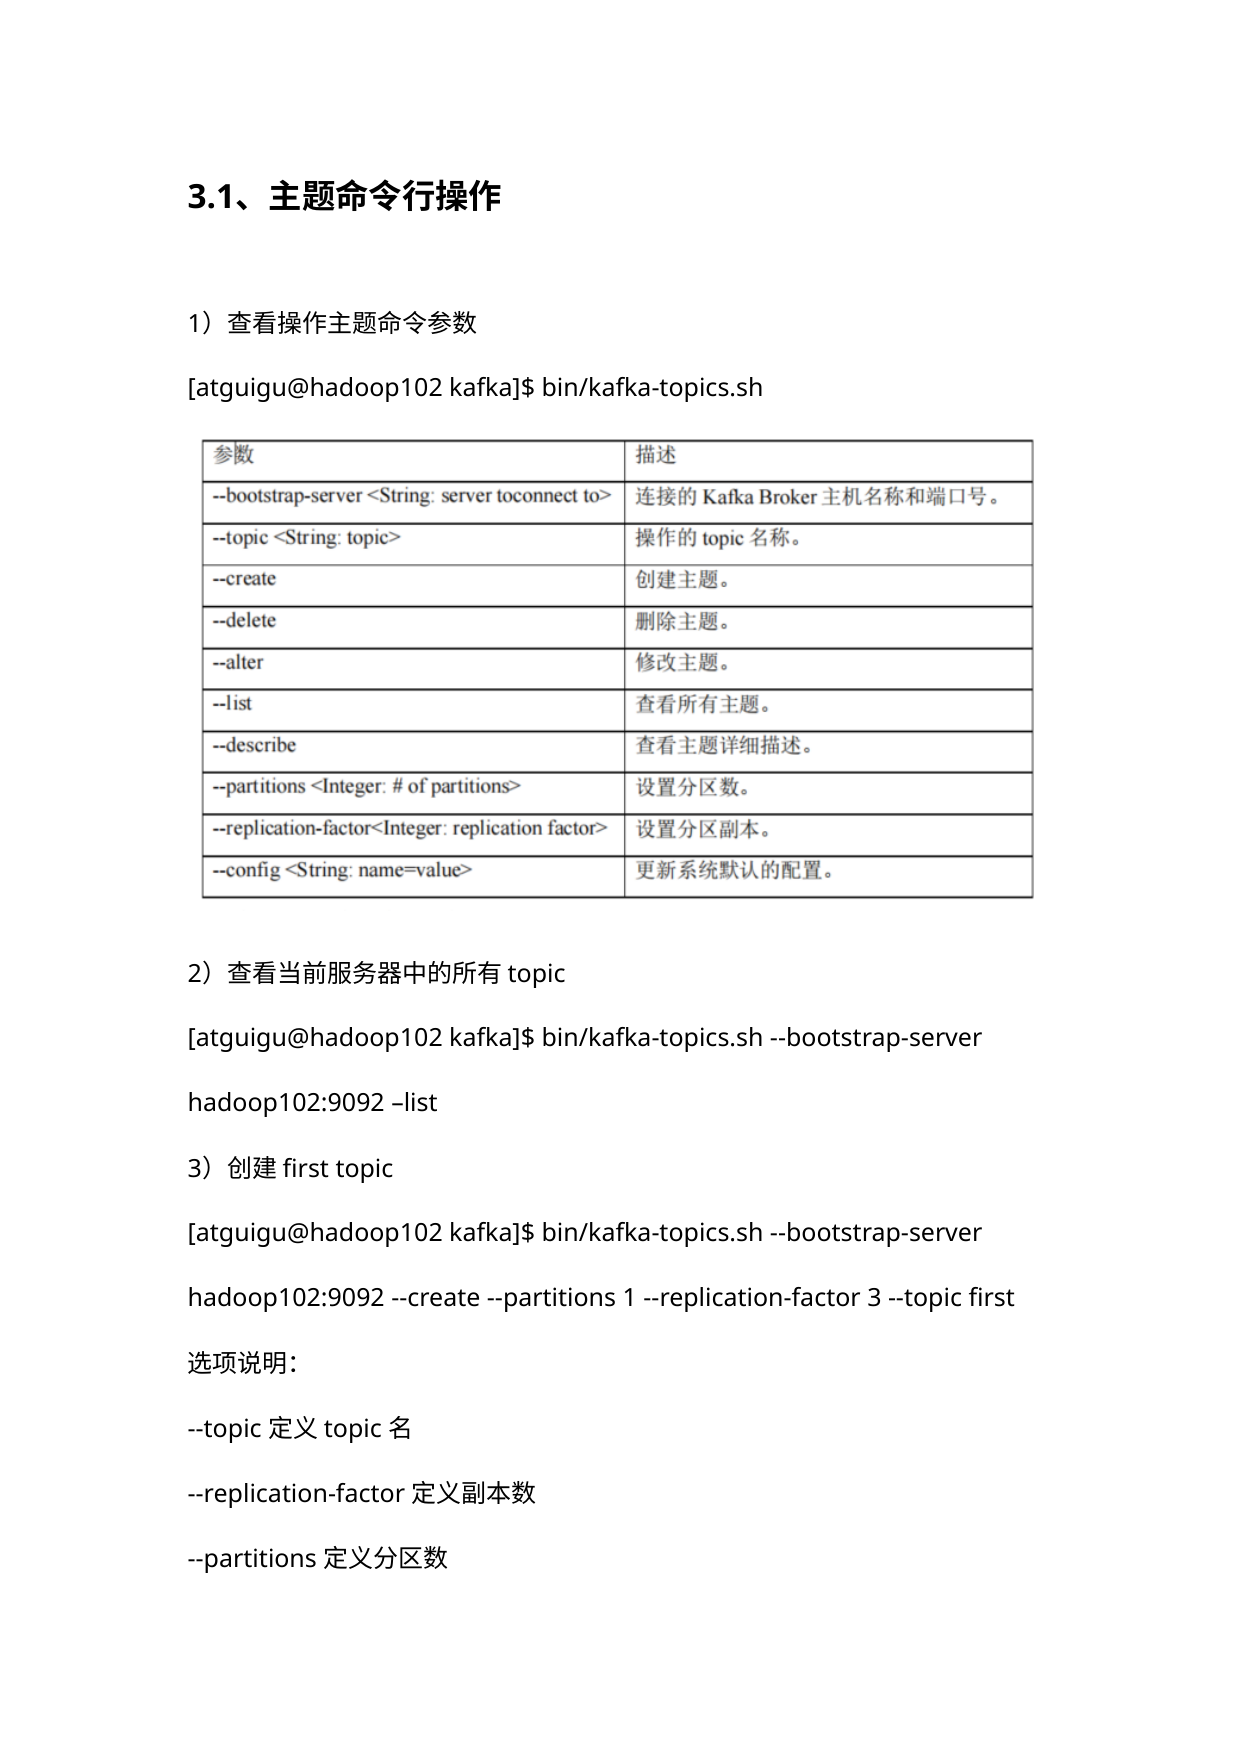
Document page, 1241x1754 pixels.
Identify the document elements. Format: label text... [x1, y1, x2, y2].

text --partitions 定义分区数 [187, 1524, 1053, 1589]
text hadoop102:9092 –list [187, 1069, 1053, 1134]
text 2）查看当前服务器中的所有 topic [187, 939, 1053, 1004]
text --topic 定义 topic 名 [187, 1394, 1053, 1459]
text 1）查看操作主题命令参数 [187, 289, 1053, 354]
subtitle 3.1、主题命令行操作 [187, 162, 1053, 227]
text [atguigu@hadoop102 kafka]$ bin/kafka-topics.sh [187, 354, 1053, 419]
text 3）创建 first topic [187, 1134, 1053, 1199]
text 选项说明： [187, 1329, 1053, 1394]
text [187, 1199, 1053, 1264]
text hadoop102:9092 --create --partitions 1 --replication-factor 3 --topic first [187, 1264, 1053, 1329]
text --replication-factor 定义副本数 [187, 1459, 1053, 1524]
text [atguigu@hadoop102 kafka]$ bin/kafka-topics.sh --bootstrap-server [187, 1004, 1053, 1069]
picture [187, 419, 1053, 911]
